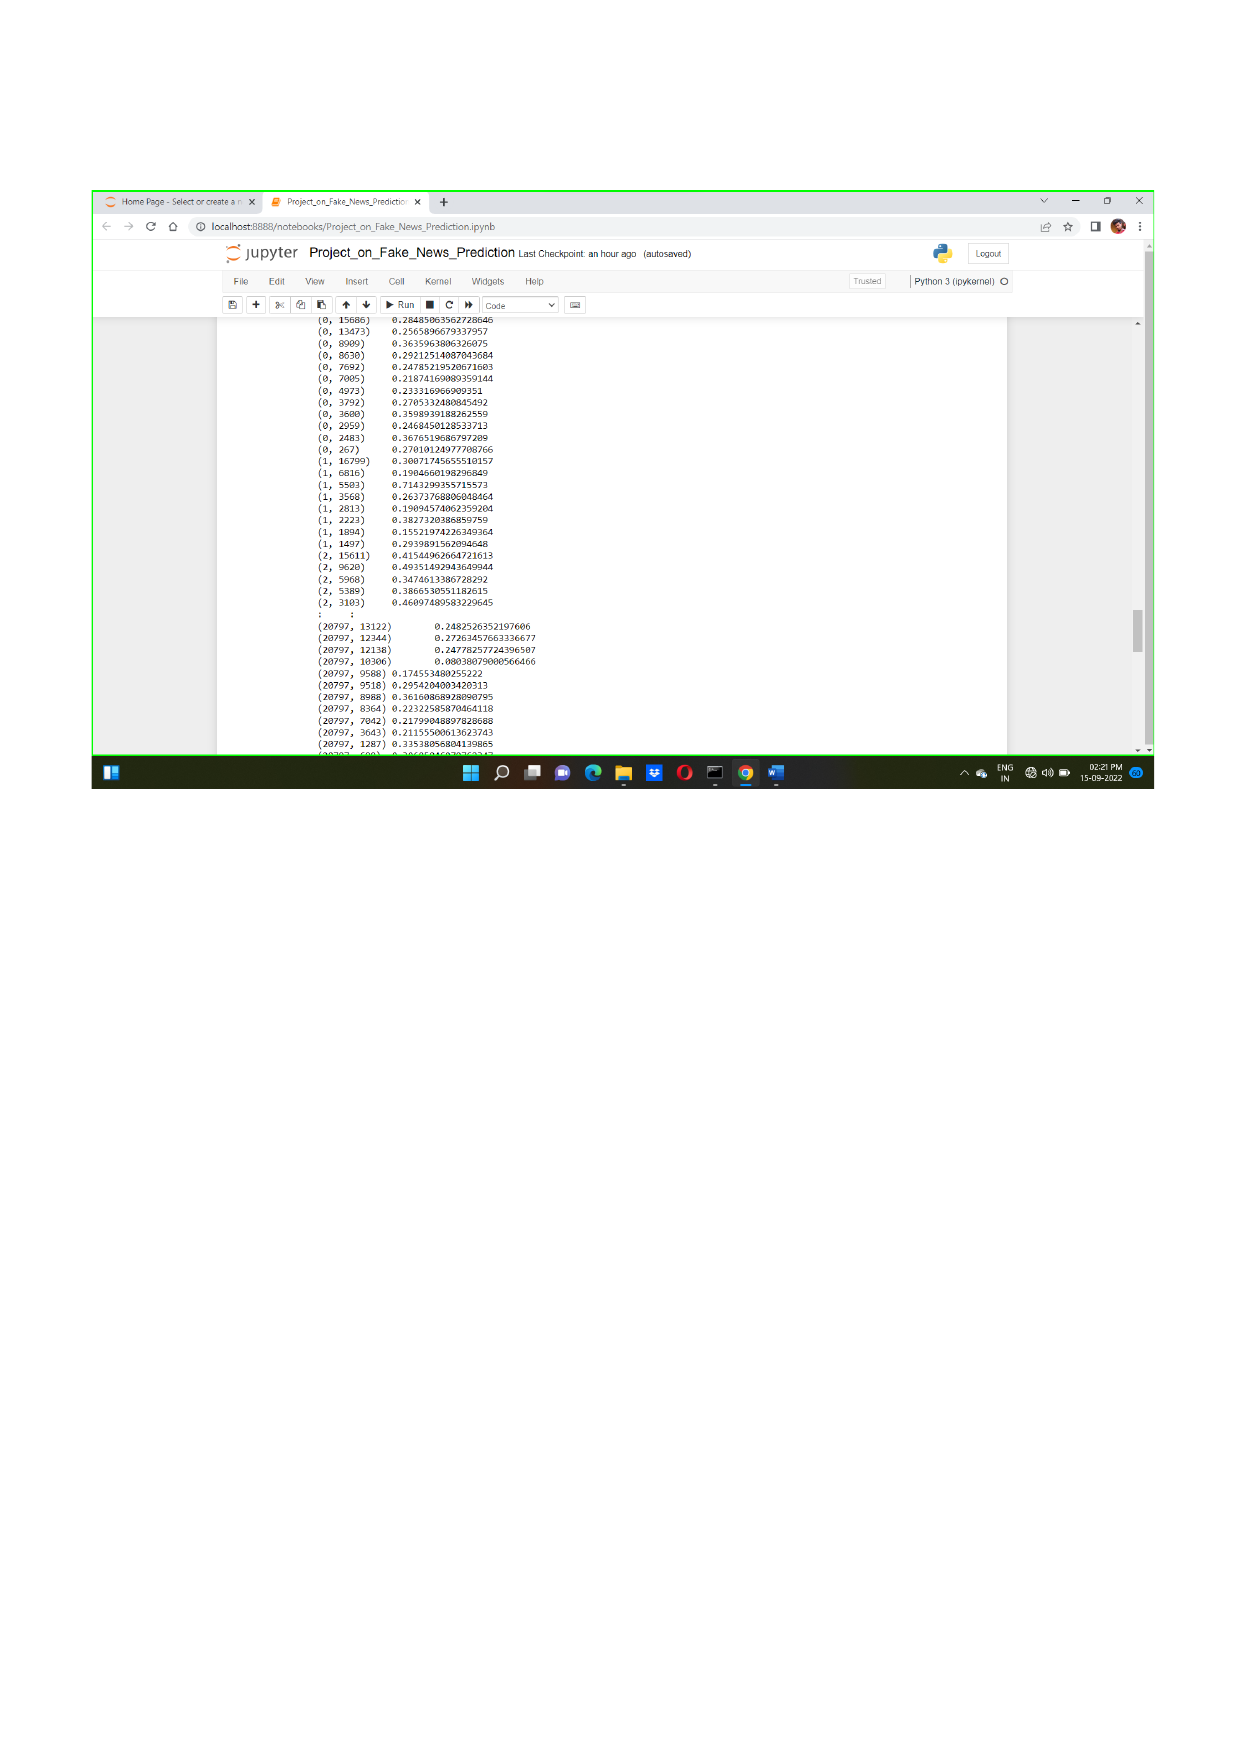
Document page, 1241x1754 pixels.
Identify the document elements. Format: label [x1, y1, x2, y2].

picture [91, 190, 1155, 789]
